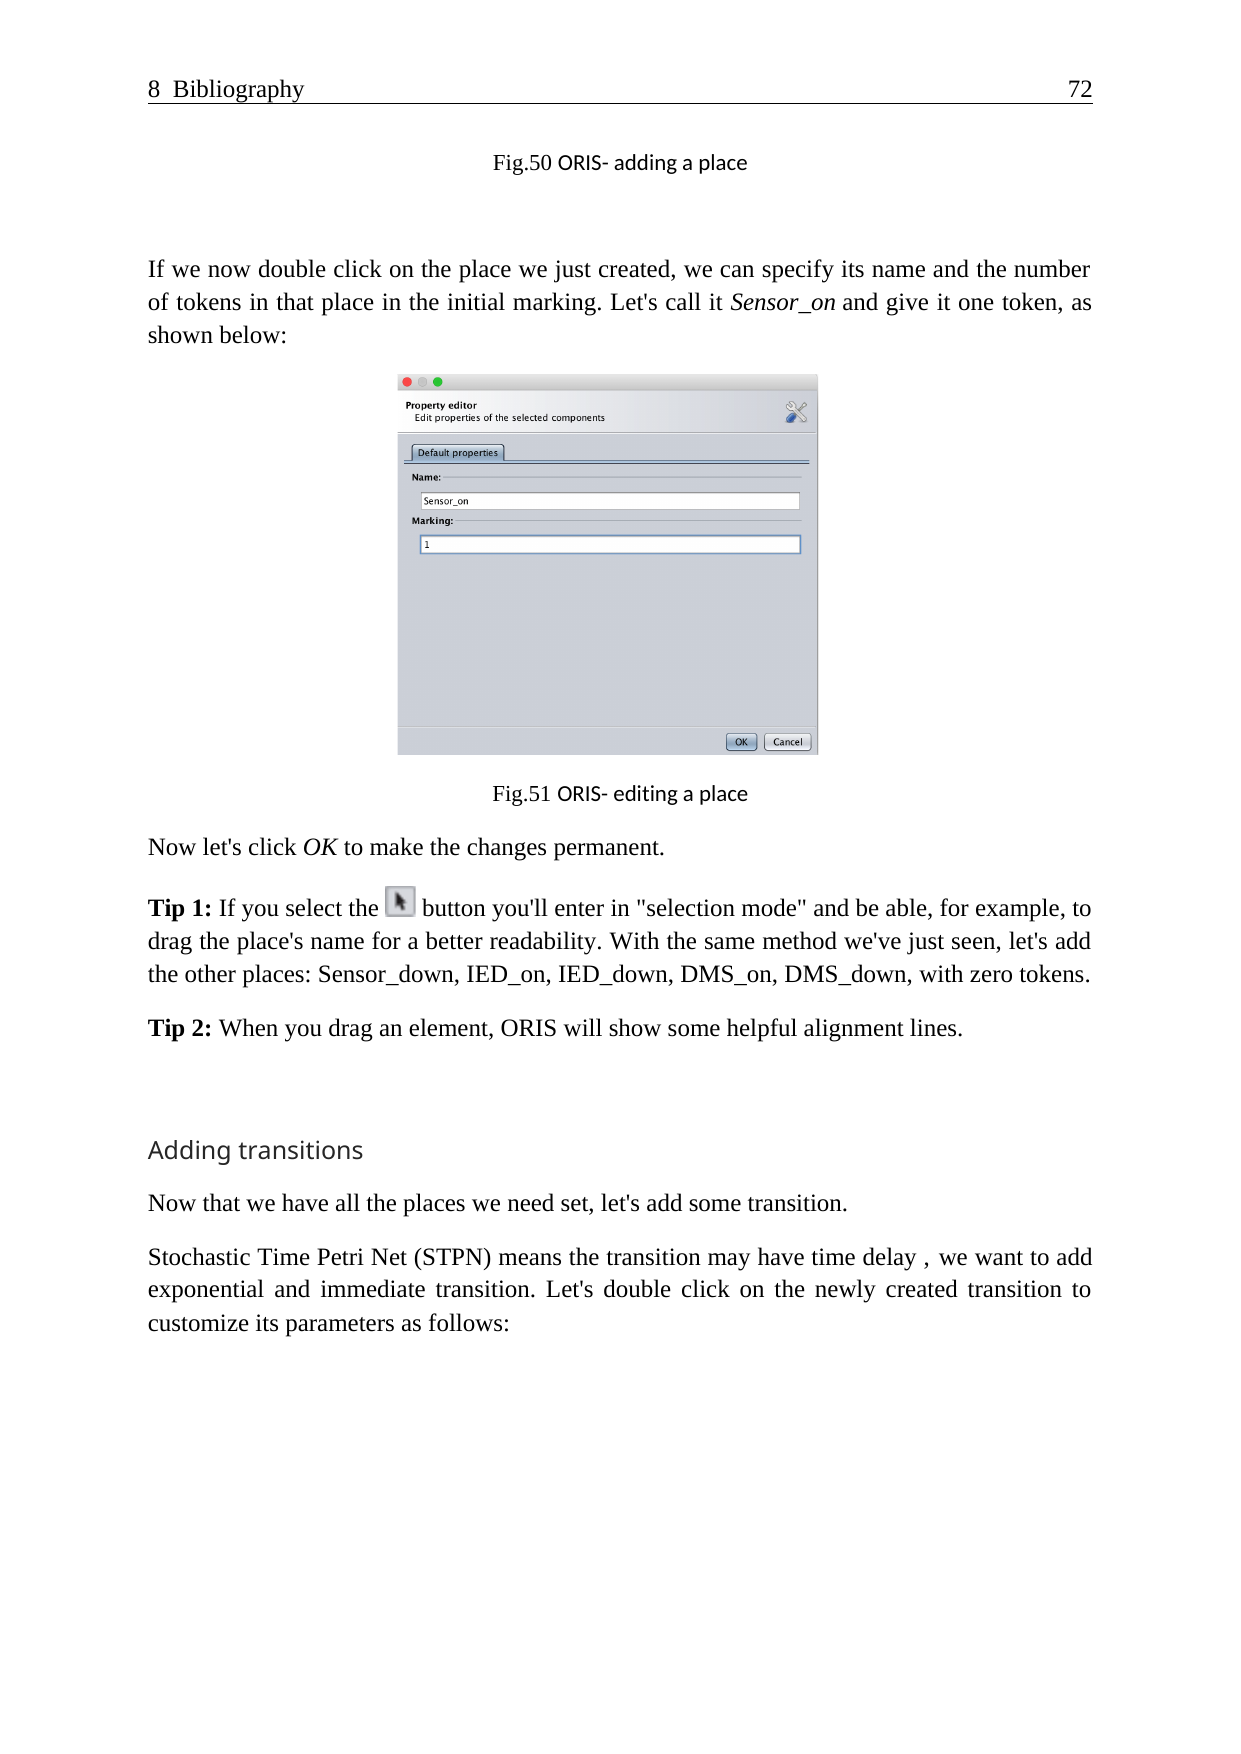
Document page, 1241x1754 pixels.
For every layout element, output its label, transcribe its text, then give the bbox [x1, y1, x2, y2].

text Fig.50 ORIS- adding a place [148, 148, 1093, 176]
text If we now double click on the place we just created, we can specify its name and the number of tokens in that place in the initial marking. Let's call it Sensor_on and give it one token, as shown below: [148, 254, 1093, 349]
text Tip 1: If you select the button you'll enter in "selection mode" and be able, for example, to drag the place's name for a better readability. With the same method we've just seen, let's add the other places: Sensor_down, IED_on, IED_down, DMS_on, DMS_down, with zero tokens. [148, 886, 1093, 988]
text Stochastic Time Petri Net (STPN) means the transition may have time delay , we want to add exponential and immediate transition. Let's double click on the newly created transition to customize its parameters as follows: [148, 1242, 1093, 1336]
text Adding transitions [148, 1127, 1093, 1167]
picture [385, 886, 416, 917]
picture [397, 374, 819, 755]
text Fig.51 ORIS- editing a place [148, 779, 1093, 807]
text Now that we have all the places we need set, let's add some transition. [148, 1188, 1093, 1216]
text Now let's click OK to make the changes permanent. [148, 832, 1093, 861]
text Tip 2: When you drag an element, ORIS will show some helpful alignment lines. [148, 1013, 1093, 1042]
